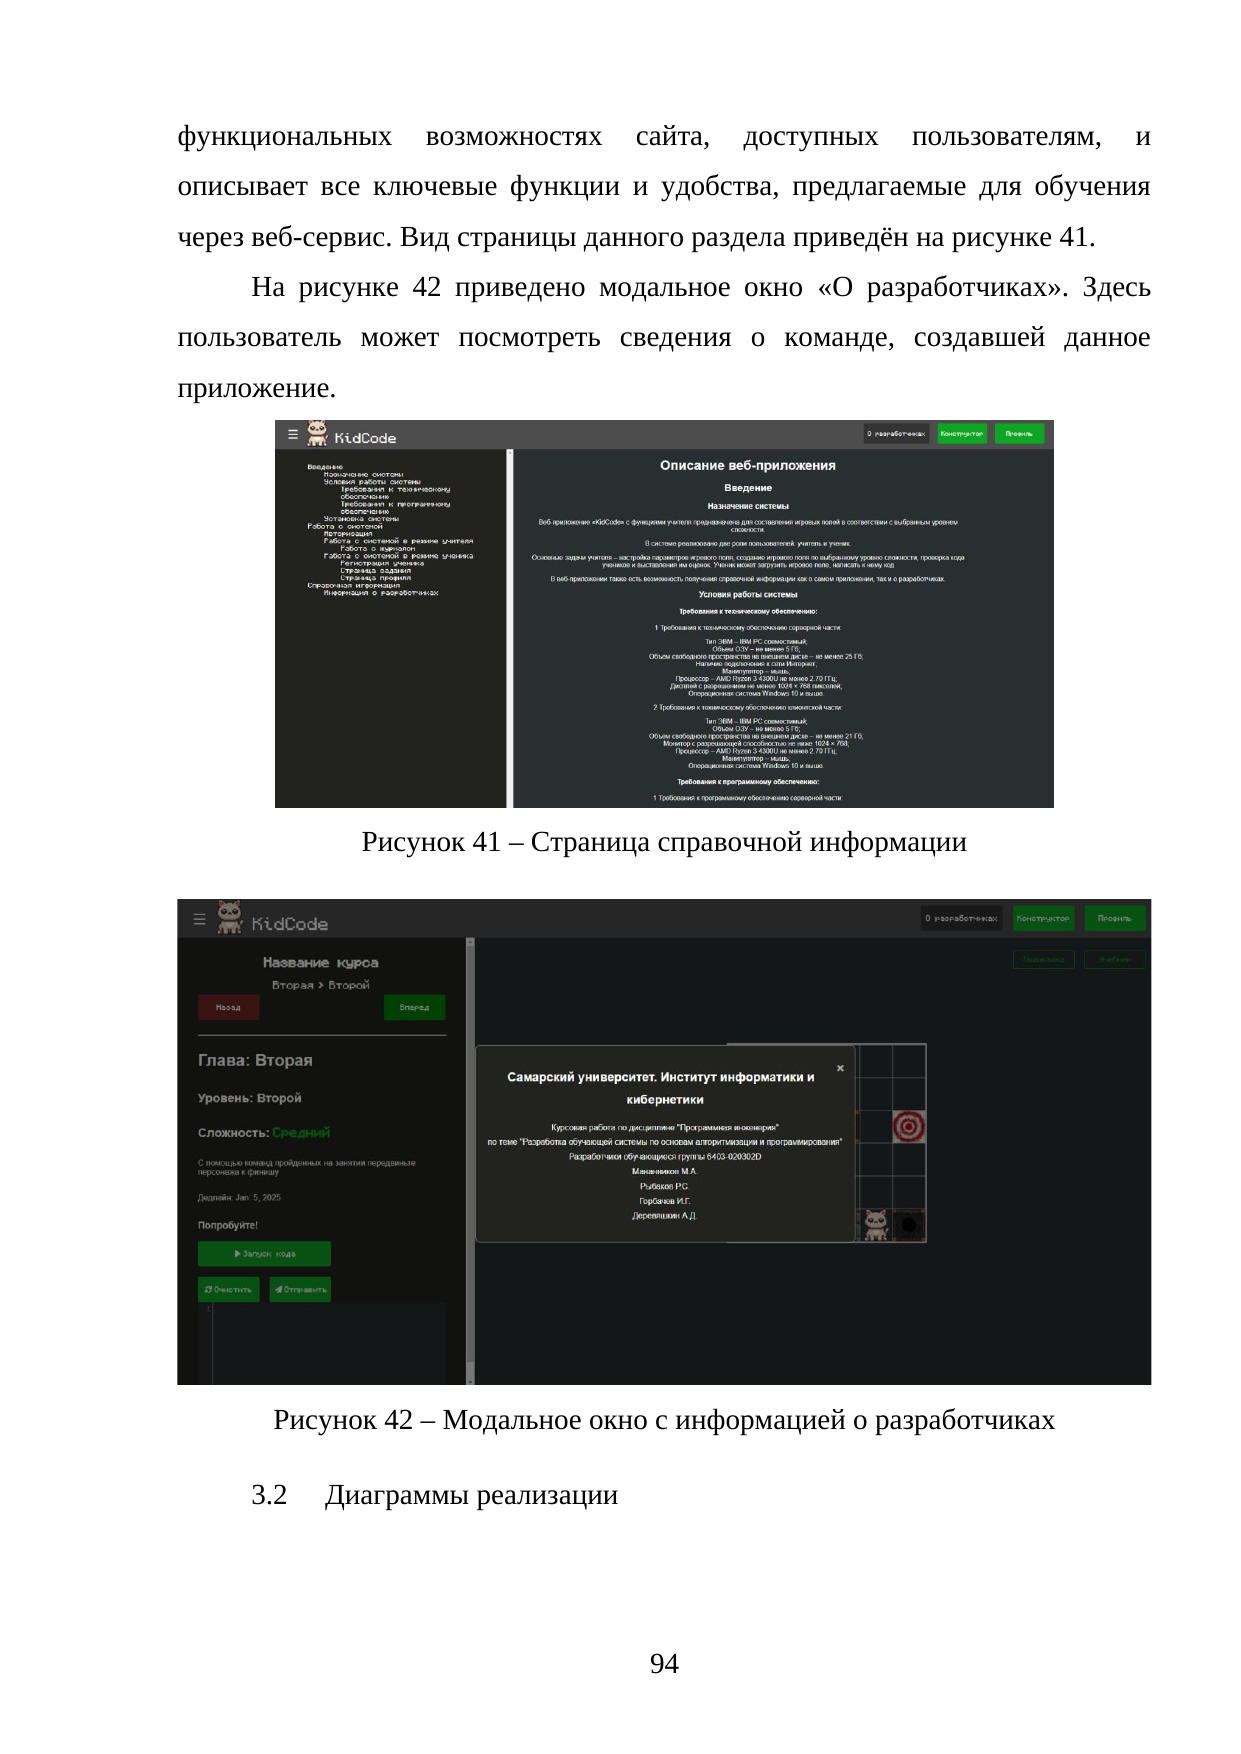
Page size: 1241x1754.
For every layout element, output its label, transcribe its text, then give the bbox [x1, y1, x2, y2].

text На рисунке 42 приведено модальное окно «О разработчиках». Здесь пользователь может посмотреть сведения о команде, создавшей данное приложение. [177, 269, 1152, 403]
picture [177, 899, 1152, 1385]
picture [275, 420, 1054, 808]
text Рисунок 41 – Страница справочной информации [177, 824, 1152, 858]
text Рисунок 42 – Модальное окно с информацией о разработчиках [177, 1402, 1152, 1435]
text Диаграммы реализации [251, 1477, 1152, 1511]
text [177, 118, 1152, 252]
